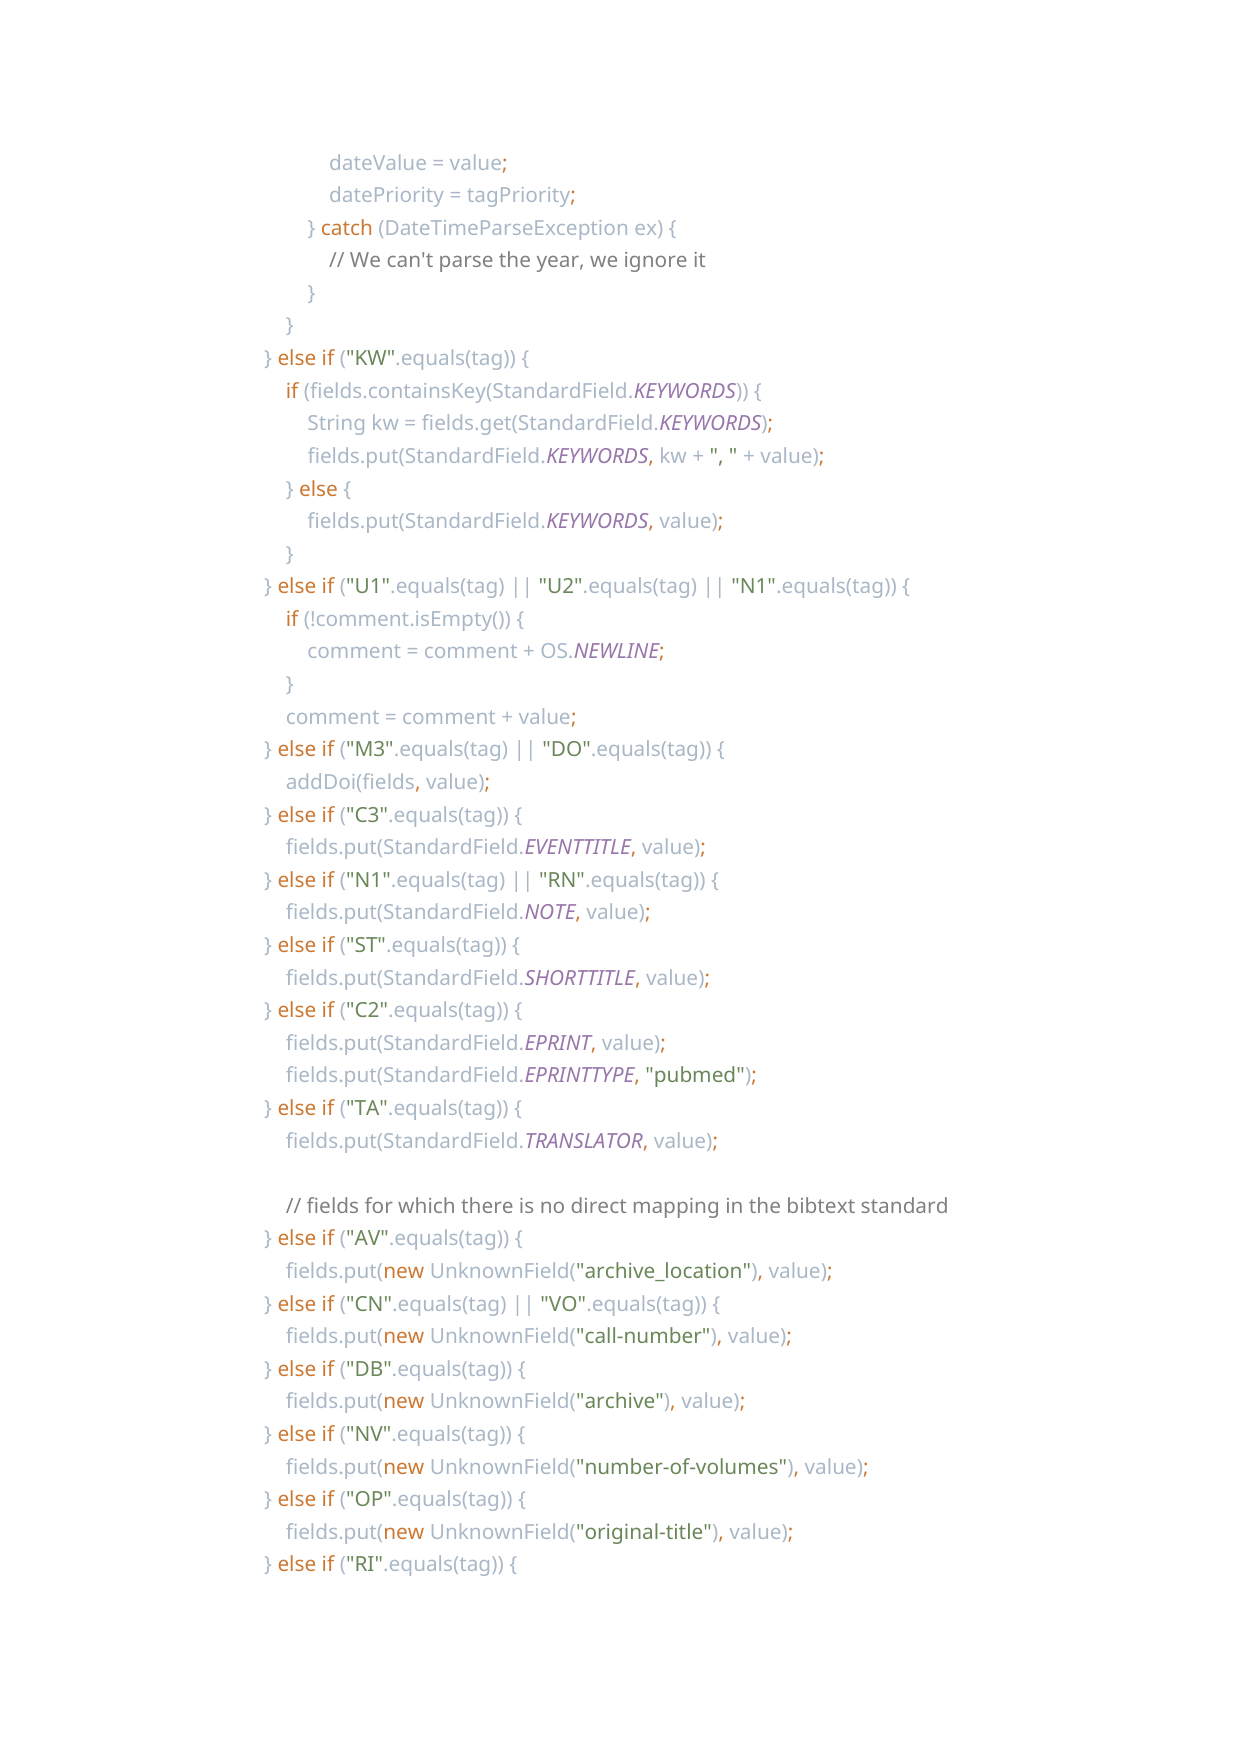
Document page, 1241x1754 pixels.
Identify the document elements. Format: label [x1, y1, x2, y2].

text [177, 148, 1063, 1578]
